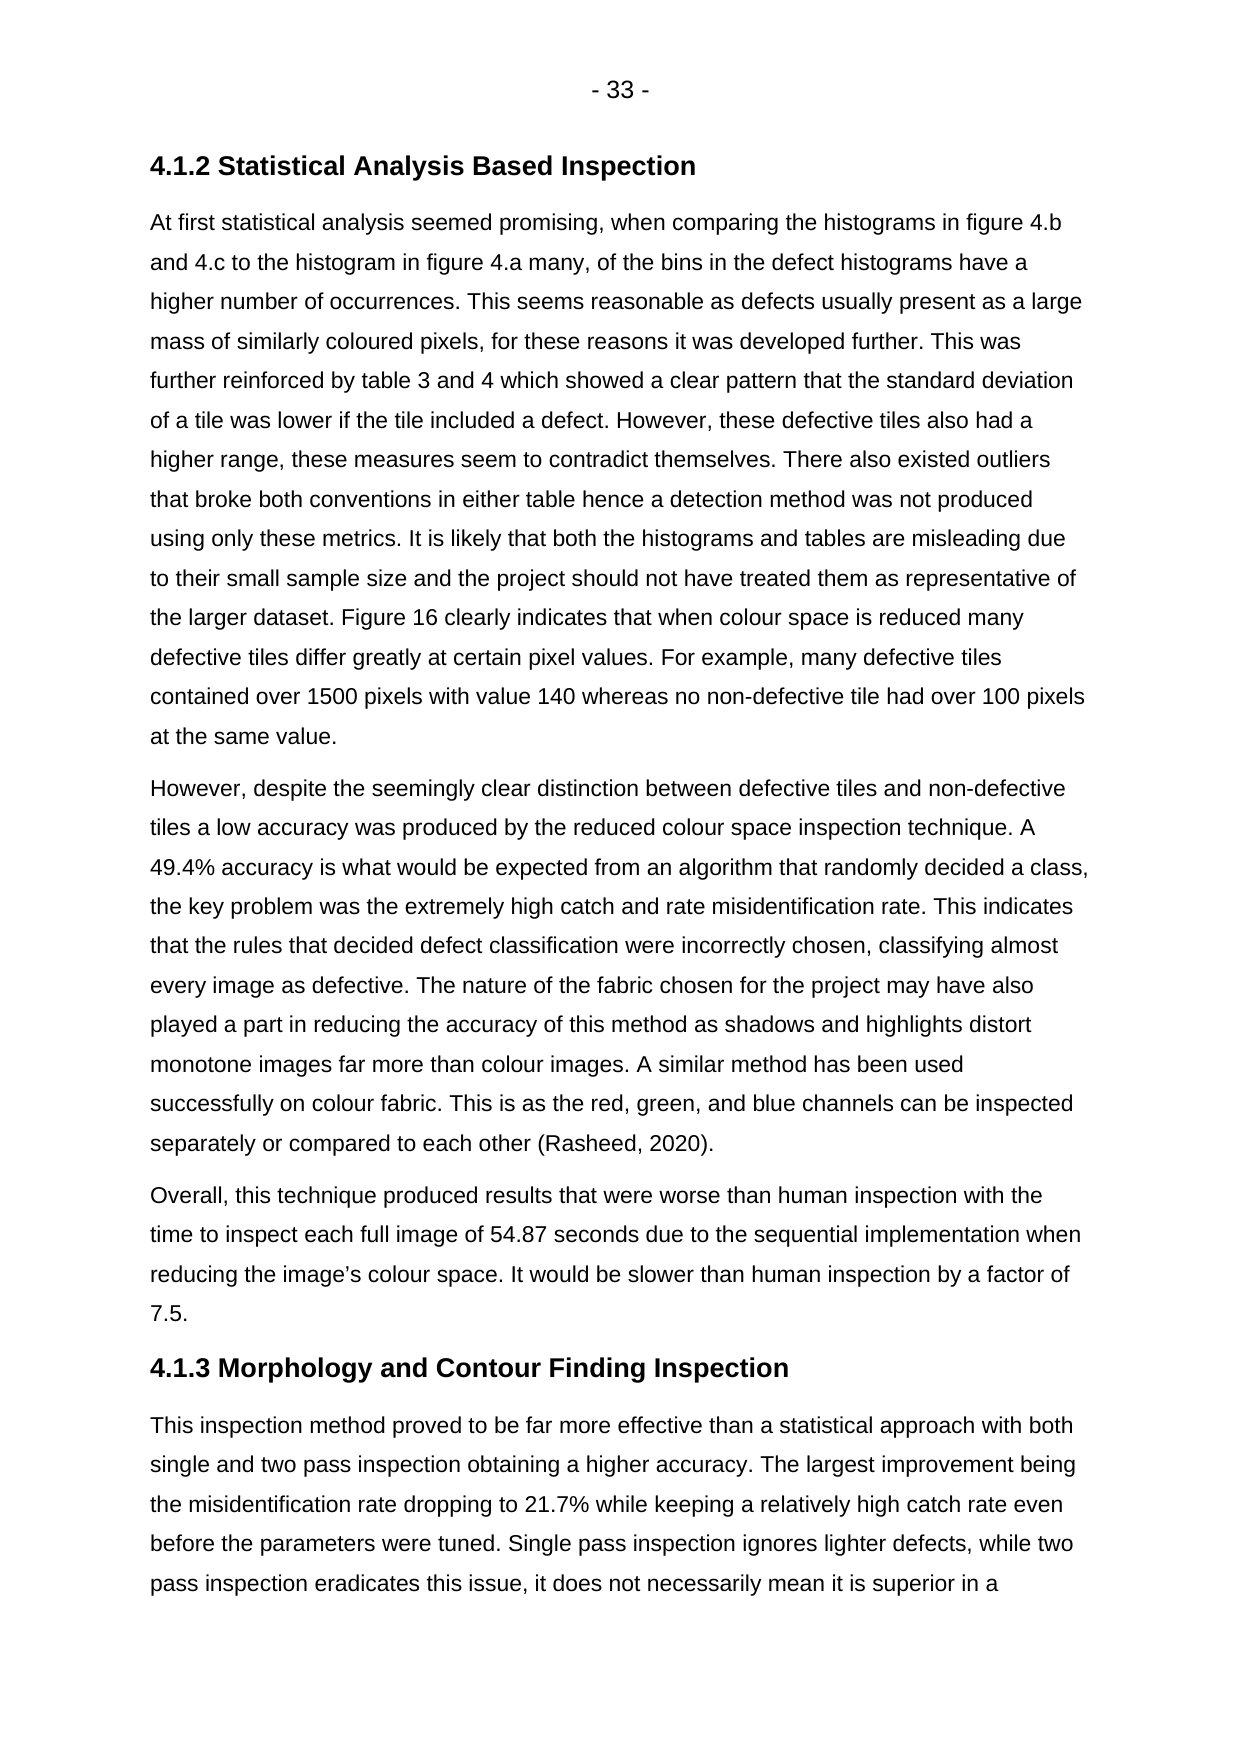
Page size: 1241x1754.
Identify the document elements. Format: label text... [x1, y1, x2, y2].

text However, despite the seemingly clear distinction between defective tiles and non-defective tiles a low accuracy was produced by the reduced colour space inspection technique. A 49.4% accuracy is what would be expected from an algorithm that randomly decided a class, the key problem was the extremely high catch and rate misidentification rate. This indicates that the rules that decided defect classification were incorrectly chosen, classifying almost every image as defective. The nature of the fabric chosen for the project may have also played a part in reducing the accuracy of this method as shadows and highlights distort monotone images far more than colour images. A similar method has been used successfully on colour fabric. This is as the red, green, and blue channels can be inspected separately or compared to each other (Rasheed, 2020). [150, 774, 1090, 1156]
text At first statistical analysis seemed promising, when comparing the histograms in figure 4.b and 4.c to the histogram in figure 4.a many, of the bins in the defect histograms have a higher number of occurrences. This seems reasonable as defects usually present as a large mass of similarly coloured pixels, for these reasons it was developed further. This was further reinforced by table 3 and 4 which showed a clear pattern that the standard deviation of a tile was lower if the tile included a defect. However, these defective tiles also had a higher range, these measures seem to contradict themselves. There also existed outliers that broke both conventions in either table hence a detection method was not produced using only these metrics. It is likely that both the histograms and tables are misleading due to their small sample size and the project should not have treated them as representative of the larger dataset. Figure 16 clearly indicates that when colour space is reduced many defective tiles differ greatly at certain pixel values. For example, many defective tiles contained over 1500 pixels with value 140 whereas no non-defective tile had over 100 pixels at the same value. [150, 209, 1090, 749]
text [150, 1412, 1090, 1596]
subtitle 4.1.3 Morphology and Contour Finding Inspection [150, 1352, 1090, 1383]
subtitle 4.1.2 Statistical Analysis Based Inspection [150, 150, 1090, 181]
text Overall, this technique produced results that were worse than human inspection with the time to inspect each full image of 54.87 seconds due to the sequential implementation when reducing the image’s colour space. It would be slower than human inspection by a factor of 7.5. [150, 1182, 1090, 1327]
